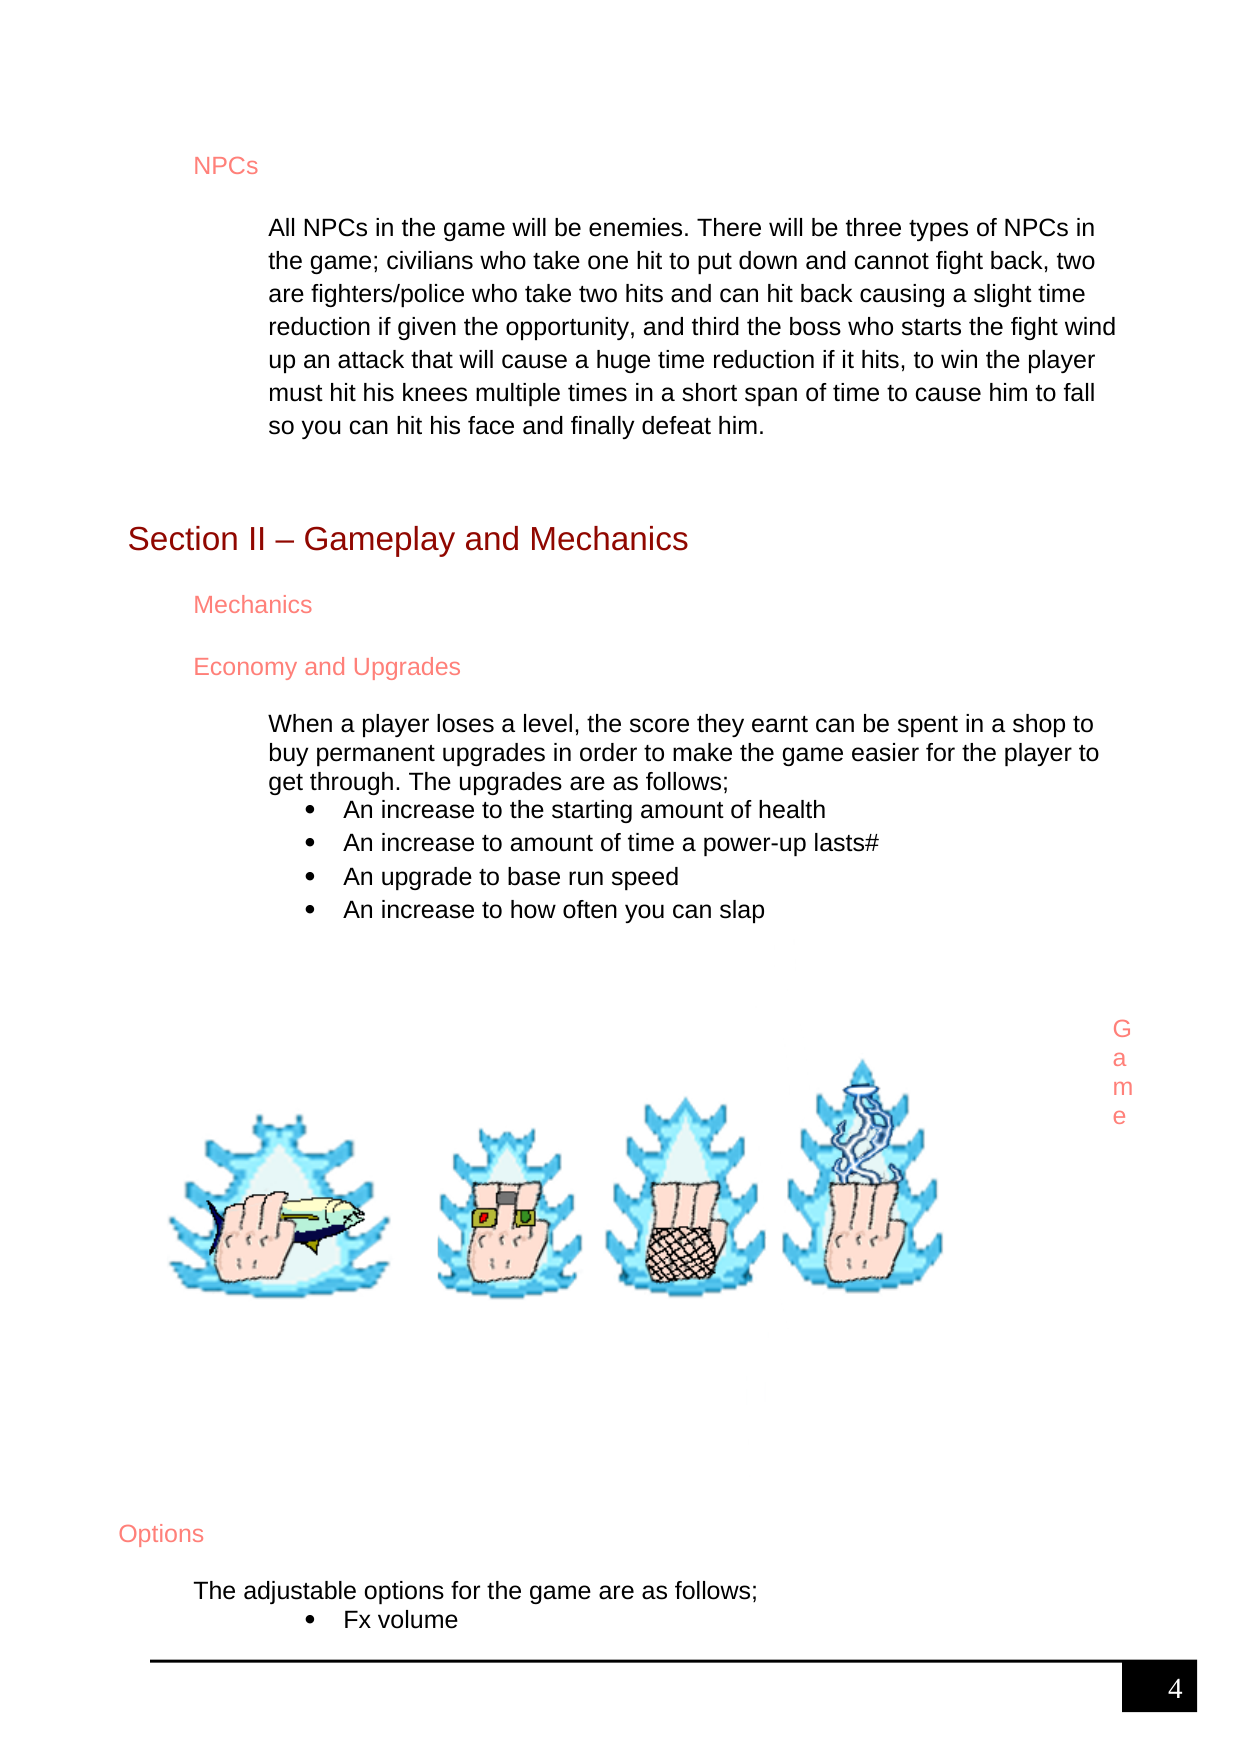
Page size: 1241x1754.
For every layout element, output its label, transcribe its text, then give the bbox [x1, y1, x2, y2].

text When a player loses a level, the score they earnt can be spent in a shop to buy permanent upgrades in order to make the game easier for the player to get through. The upgrades are as follows; [268, 709, 1122, 795]
list An increase to amount of time a power-up lasts# [306, 828, 1122, 857]
list An increase to how often you can slap [306, 895, 1122, 923]
subtitle Economy and Upgrades [118, 652, 1122, 680]
list An increase to the starting amount of health [306, 795, 1122, 824]
list All NPCs in the game will be enemies. There will be three types of NPCs in the game; civilians who take one hit to put down and cannot fight back, two are fighters/police who take two hits and can hit back causing a slight time reduction if given the opportunity, and third the boss who starts the fight wind up an attack that will cause a huge time reduction if it hits, to win the player must hit his knees multiple times in a short span of time to cause him to fall so you can hit his face and finally defeat him. [268, 213, 1122, 440]
list Fx volume [306, 1605, 1122, 1634]
text The adjustable options for the game are as follows; [193, 1576, 1122, 1605]
picture [115, 928, 1094, 1519]
subtitle Section II – Gameplay and Mechanics [118, 518, 1122, 557]
list An upgrade to base run speed [306, 862, 1122, 890]
subtitle NPCs [118, 151, 1122, 180]
subtitle Mechanics [118, 590, 1122, 619]
